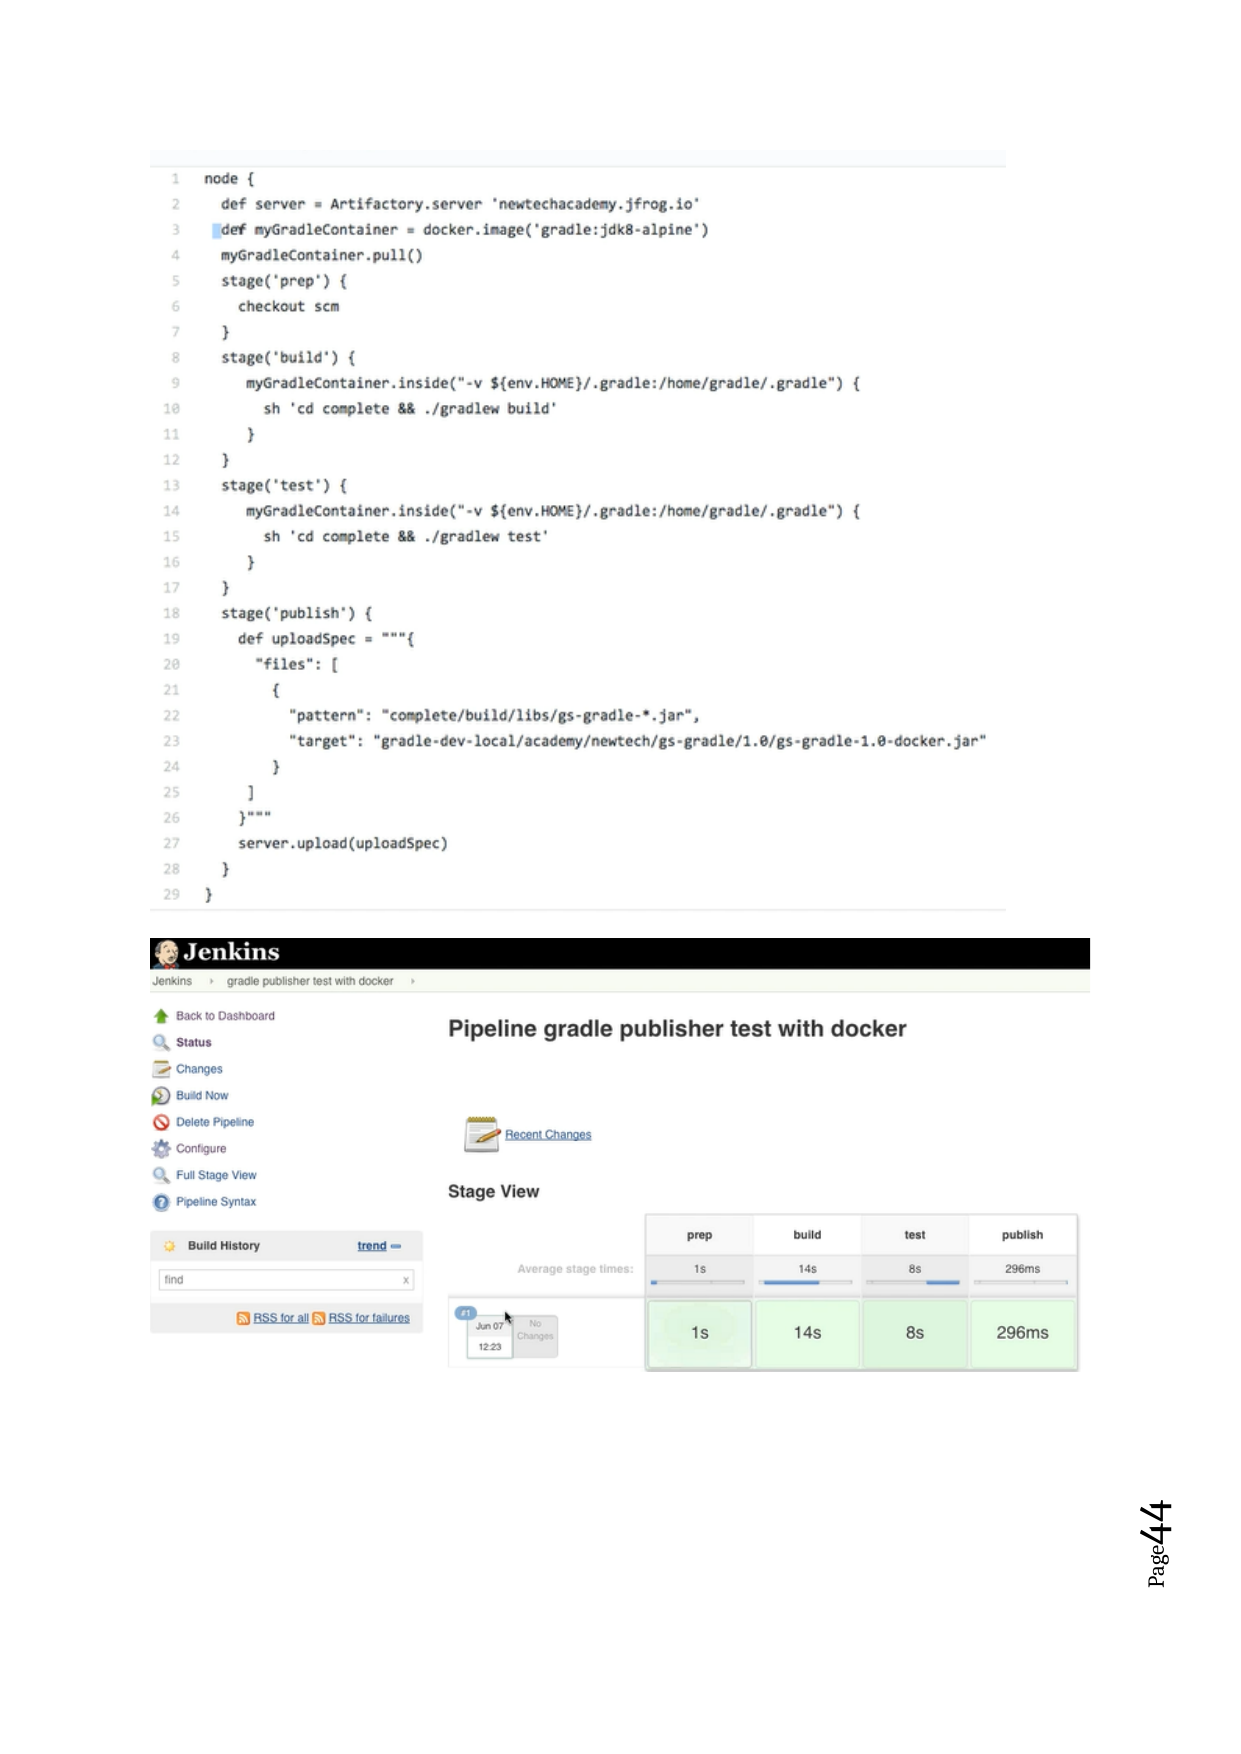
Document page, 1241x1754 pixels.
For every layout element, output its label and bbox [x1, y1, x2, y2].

picture [150, 150, 1006, 914]
picture [150, 938, 1091, 1372]
